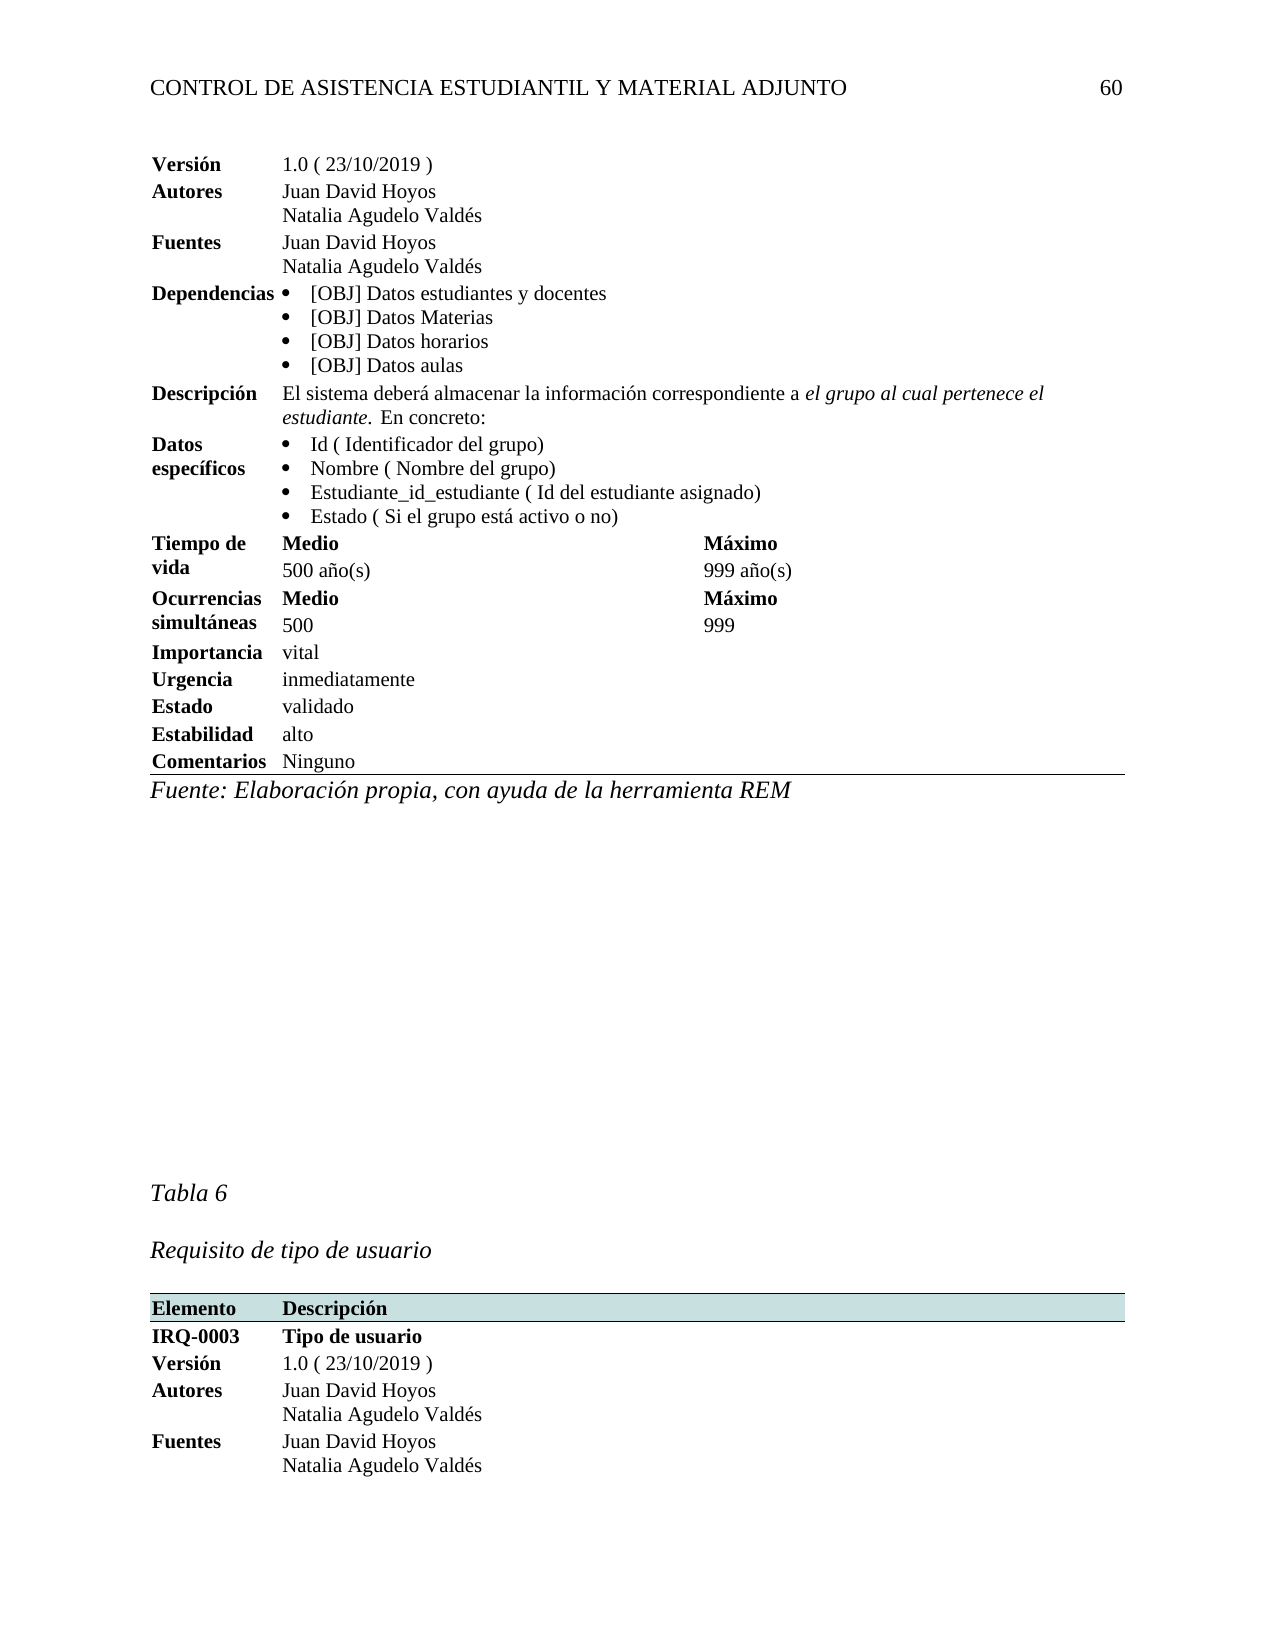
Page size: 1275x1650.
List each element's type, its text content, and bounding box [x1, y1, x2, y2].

table_cell alto [281, 720, 1125, 747]
table_cell 1.0 ( 23/10/2019 ) [281, 150, 1125, 177]
table_cell vital [281, 639, 1125, 666]
table_cell Estabilidad [150, 720, 281, 747]
text Tabla 6 Requisito de tipo de usuario [150, 1178, 1125, 1264]
table_cell [OBJ] Datos estudiantes y docentes [OBJ] Datos Materias [OBJ] Datos horarios [OBJ] Datos aulas [281, 280, 1125, 379]
table_cell inmediatamente [281, 666, 1125, 693]
table_cell Ocurrencias simultáneas [150, 584, 281, 638]
table_cell Máximo [702, 530, 1125, 557]
table_cell Ninguno [281, 747, 1125, 774]
table_cell Medio [281, 584, 702, 611]
table_cell Medio [281, 530, 702, 557]
table_cell Datos específicos [150, 430, 281, 530]
table_cell El sistema deberá almacenar la información correspondiente a el grupo al cual pertenece el estudiante. En concreto: [281, 379, 1125, 430]
table_cell Máximo [702, 584, 1125, 611]
table_cell Importancia [150, 639, 281, 666]
table_cell 500 [281, 611, 702, 638]
table_cell 500 año(s) [281, 557, 702, 584]
table_cell Juan David Hoyos Natalia Agudelo Valdés [281, 1428, 1125, 1479]
table_cell Autores [150, 177, 281, 228]
table_cell 999 [702, 611, 1125, 638]
table_cell Fuentes [150, 1428, 281, 1479]
table_cell Tiempo de vida [150, 530, 281, 584]
table_cell Estado [150, 693, 281, 720]
table_cell Versión [150, 150, 281, 177]
table_cell Descripción [150, 379, 281, 430]
table_cell 999 año(s) [702, 557, 1125, 584]
table_header Elemento [150, 1294, 281, 1321]
table_cell Juan David Hoyos Natalia Agudelo Valdés [281, 229, 1125, 280]
table_cell Comentarios [150, 747, 281, 774]
table_cell 1.0 ( 23/10/2019 ) [281, 1349, 1125, 1377]
table_cell Versión [150, 1349, 281, 1377]
table_cell Juan David Hoyos Natalia Agudelo Valdés [281, 177, 1125, 228]
table_header Descripción [281, 1294, 1125, 1321]
table_cell validado [281, 693, 1125, 720]
text Fuente: Elaboración propia, con ayuda de la herramienta REM [150, 775, 1125, 804]
table_cell Autores [150, 1377, 281, 1428]
table_cell Juan David Hoyos Natalia Agudelo Valdés [281, 1377, 1125, 1428]
table_cell Id ( Identificador del grupo) Nombre ( Nombre del grupo) Estudiante_id_estudiante ( Id del estudiante asignado) Estado ( Si el grupo está activo o no) [281, 430, 1125, 530]
table_cell Urgencia [150, 666, 281, 693]
table_cell IRQ-0003 [150, 1322, 281, 1349]
table_cell Tipo de usuario [281, 1322, 1125, 1349]
table_cell Fuentes [150, 229, 281, 280]
table_cell Dependencias [150, 280, 281, 379]
